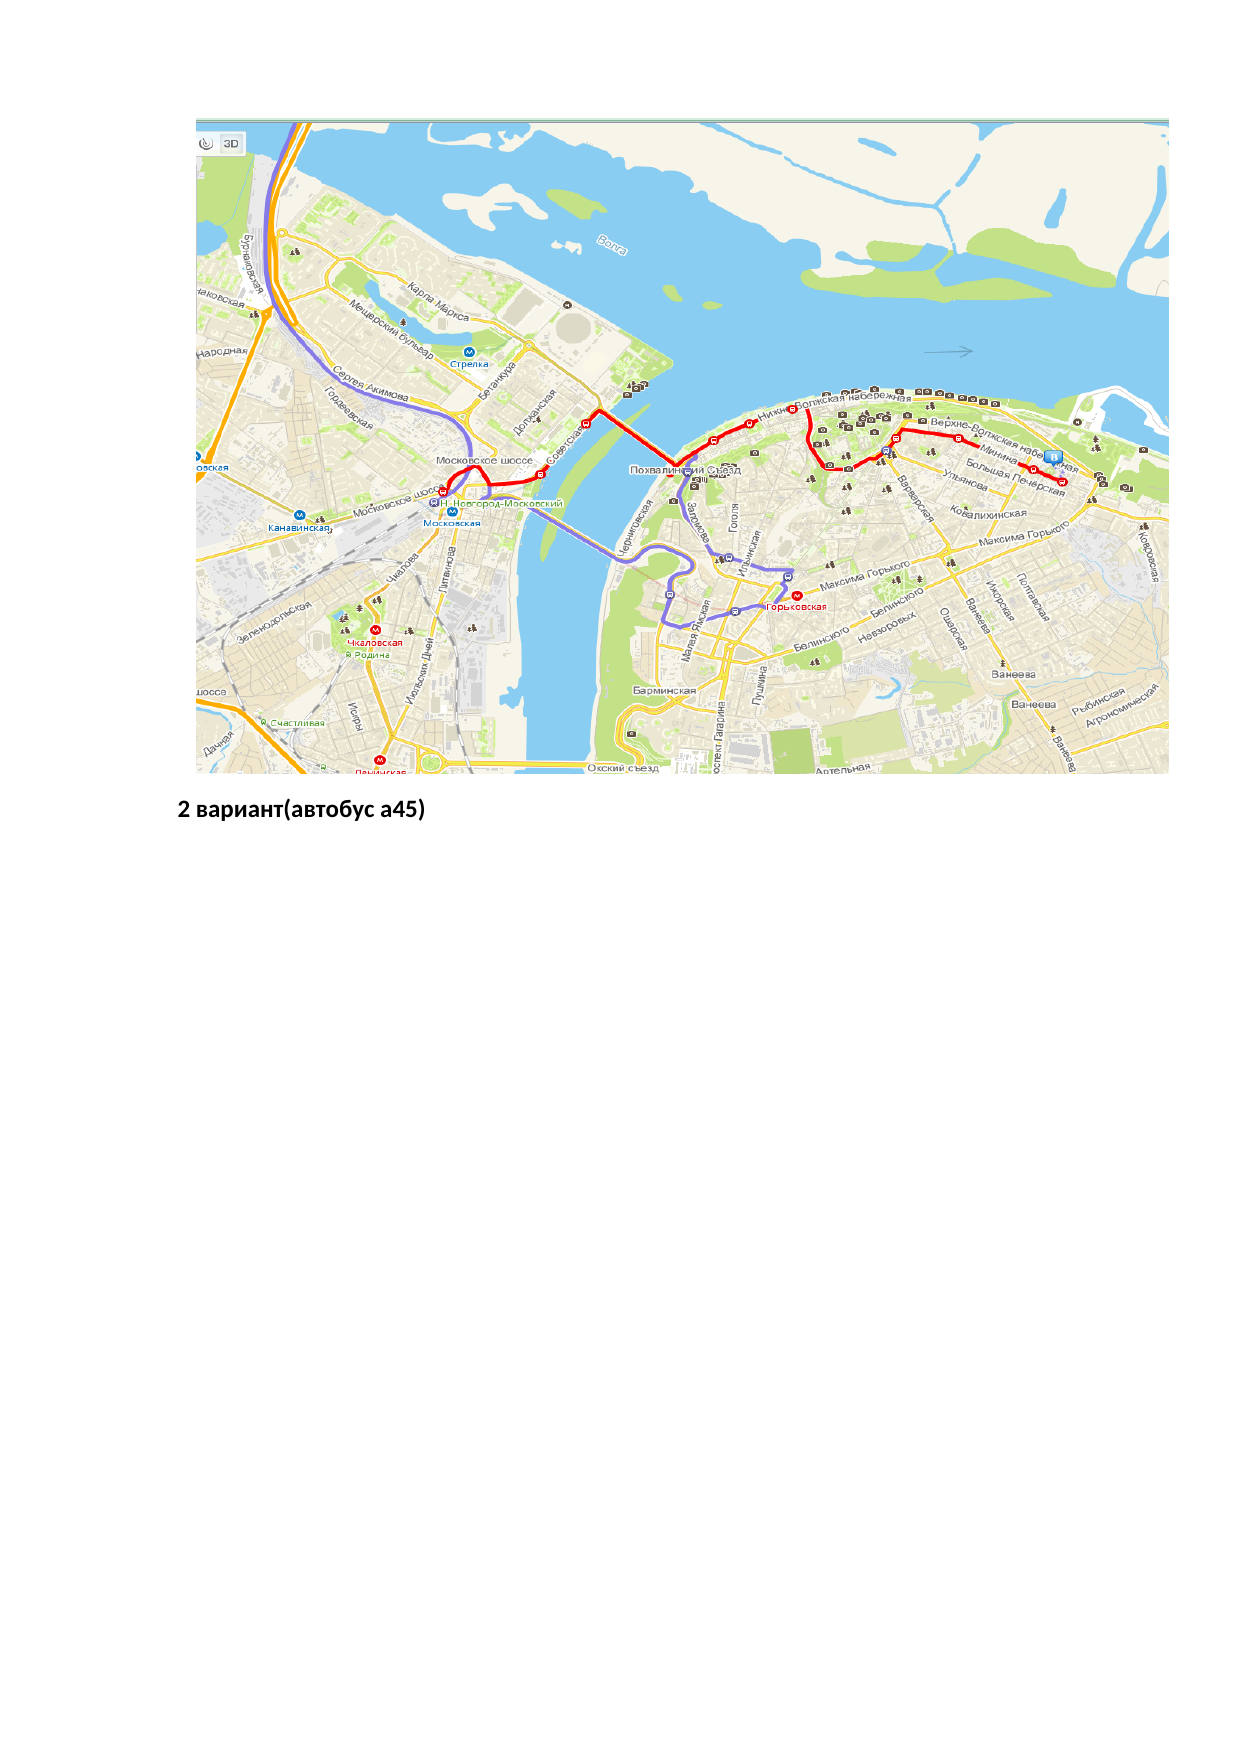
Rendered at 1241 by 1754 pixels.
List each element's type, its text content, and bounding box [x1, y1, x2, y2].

text 2 вариант(автобус а45) [177, 793, 1152, 824]
picture [196, 118, 1169, 774]
